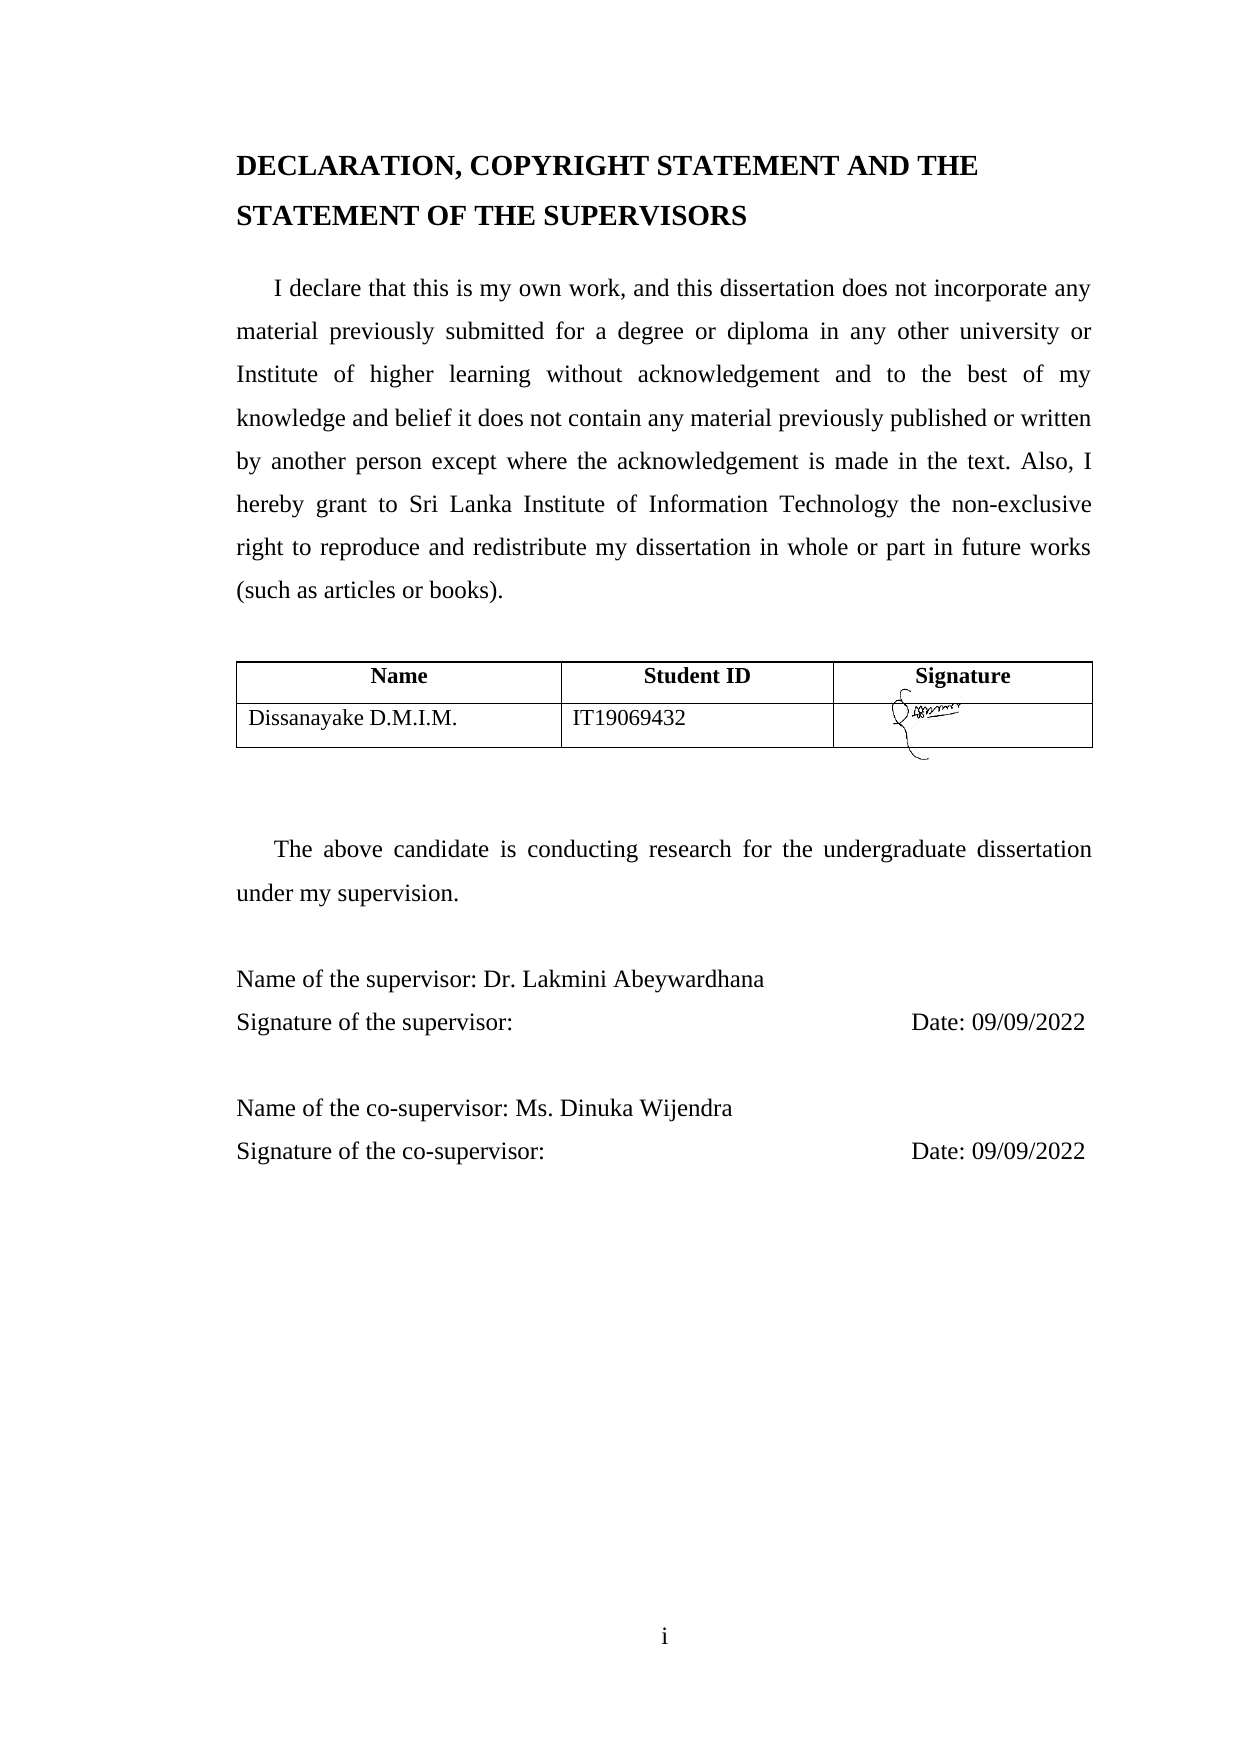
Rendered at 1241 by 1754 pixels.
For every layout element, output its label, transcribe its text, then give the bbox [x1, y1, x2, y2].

text The above candidate is conducting research for the undergraduate dissertation under my supervision. [236, 834, 1092, 906]
table_header Student ID [562, 663, 833, 703]
text I declare that this is my own work, and this dissertation does not incorporate any material previously submitted for a degree or diploma in any other university or Institute of higher learning without acknowledgement and to the best of my knowledge and belief it does not contain any material previously published or written by another person except where the acknowledgement is made in the text. Also, I hereby grant to Sri Lanka Institute of Information Technology the non-exclusive right to reproduce and redistribute my dissertation in whole or part in future works (such as articles or books). [236, 273, 1092, 604]
table_header Name [237, 663, 561, 703]
table_cell IT19069432 [562, 704, 833, 747]
picture [887, 748, 965, 760]
text Signature of the supervisor: Date: 09/09/2022 [236, 1007, 1092, 1036]
text Name of the co-supervisor: Ms. Dinuka Wijendra [236, 1093, 1092, 1122]
text Signature of the co-supervisor: Date: 09/09/2022 [236, 1136, 1092, 1165]
table_cell Dissanayake D.M.I.M. [237, 704, 561, 747]
table_cell [834, 704, 1092, 747]
text Name of the supervisor: Dr. Lakmini Abeywardhana [236, 964, 1092, 993]
subtitle Declaration, Copyright Statement and The Statement of The Supervisors [236, 148, 1092, 232]
table_header Signature [834, 663, 1092, 703]
